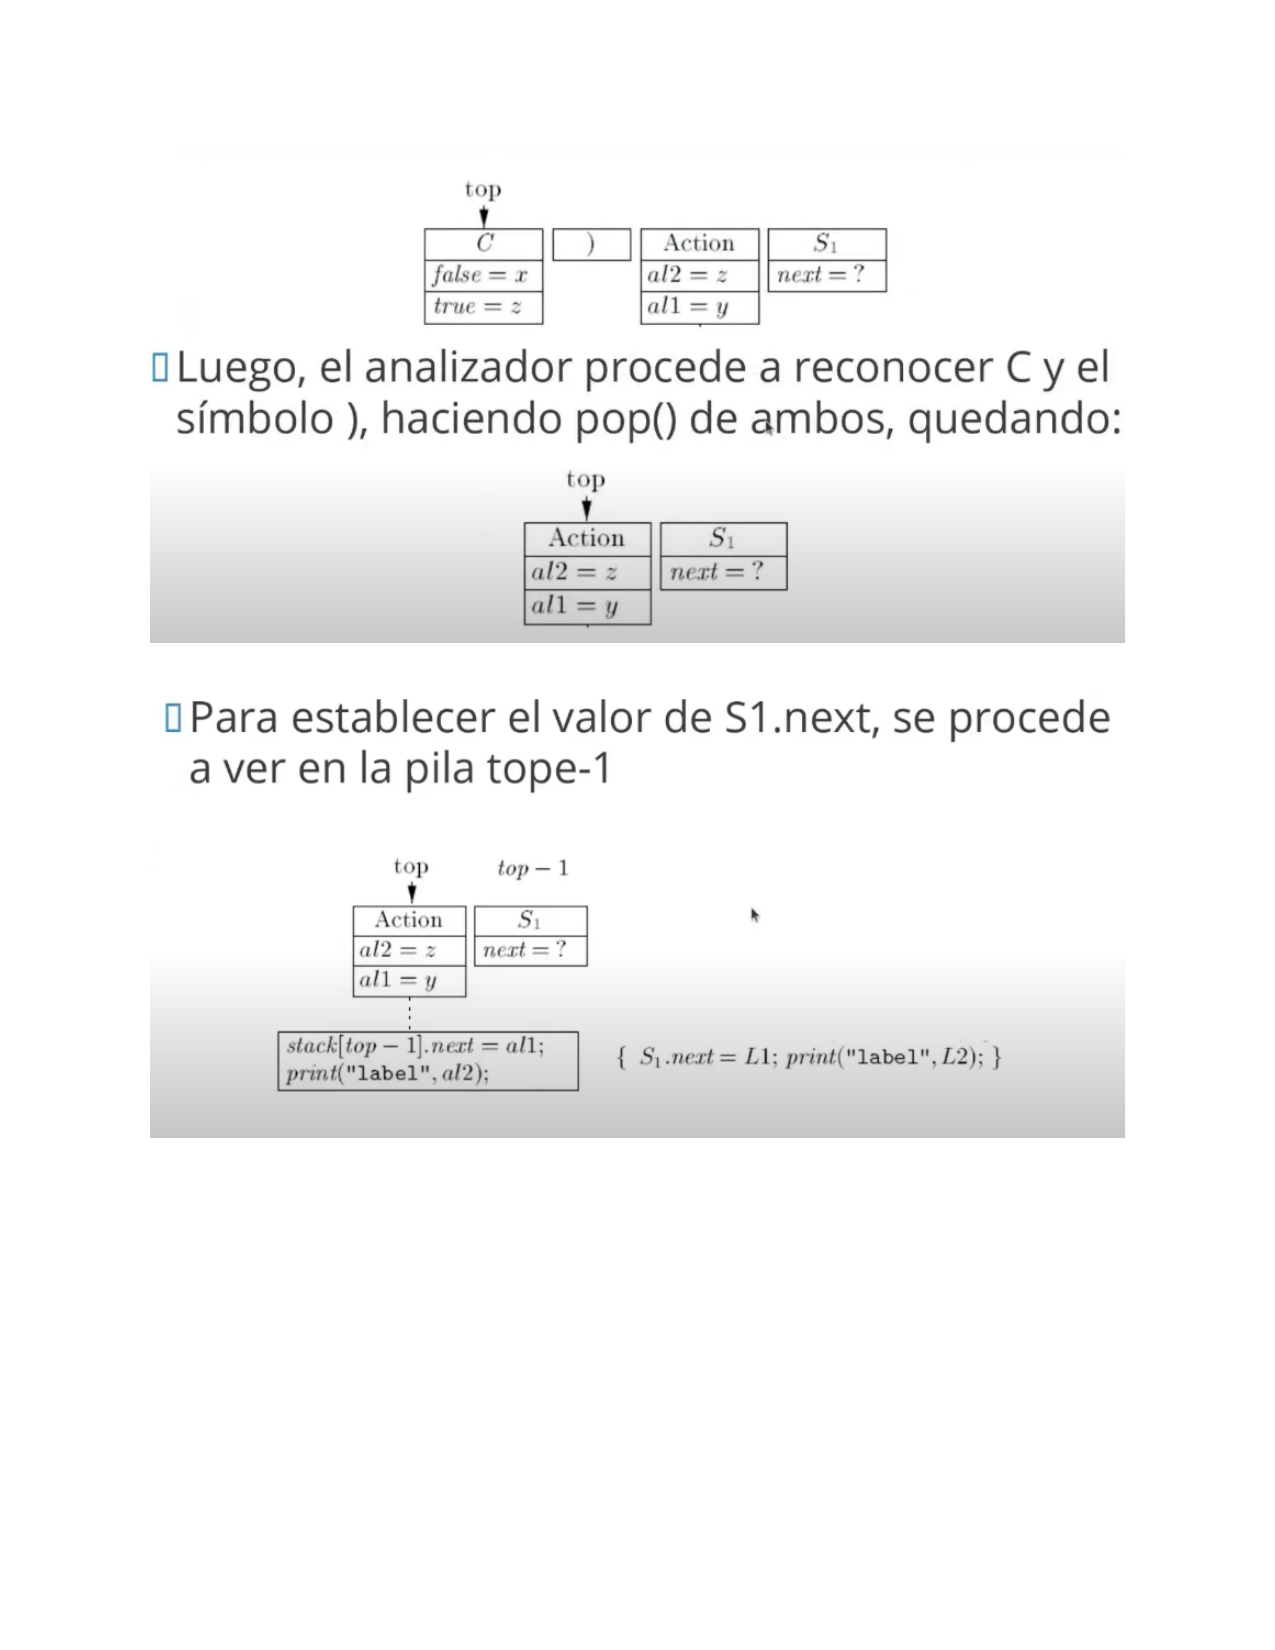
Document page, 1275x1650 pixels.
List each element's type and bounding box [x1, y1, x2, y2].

picture [150, 664, 1125, 1138]
picture [150, 150, 1125, 643]
